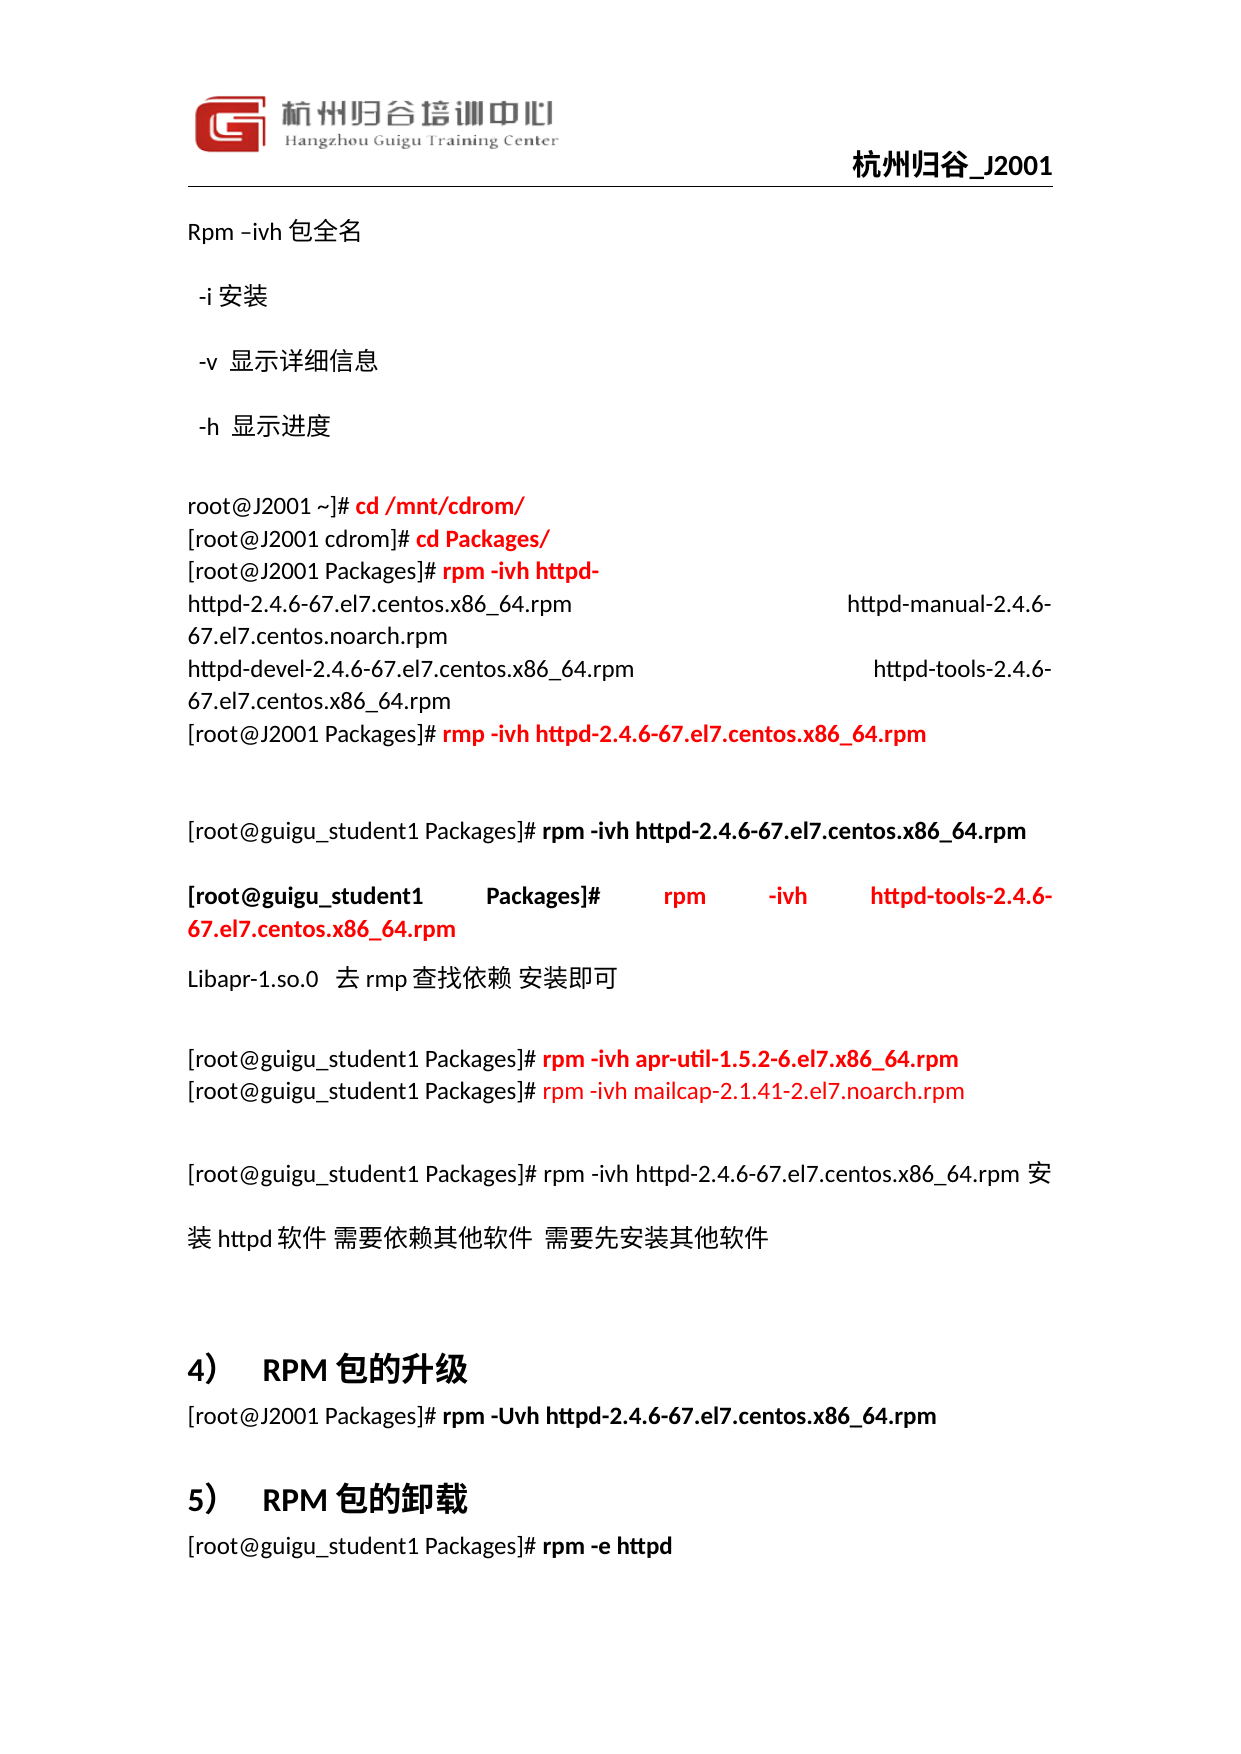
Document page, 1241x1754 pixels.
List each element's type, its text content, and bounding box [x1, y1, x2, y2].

text [root@guigu_student1 Packages]# rpm -ivh httpd-2.4.6-67.el7.centos.x86_64.rpm [187, 814, 1053, 847]
text [root@J2001 cdrom]# cd Packages/ [187, 522, 1053, 554]
text [root@J2001 Packages]# rpm -ivh httpd- [187, 554, 1053, 587]
text [root@guigu_student1 Packages]# rpm -ivh apr-util-1.5.2-6.el7.x86_64.rpm [187, 1042, 1053, 1074]
text [root@guigu_student1 Packages]# rpm -e httpd [187, 1529, 1053, 1562]
text [root@J2001 Packages]# rmp -ivh httpd-2.4.6-67.el7.centos.x86_64.rpm [187, 717, 1053, 749]
list RPM包的卸载 [187, 1464, 1053, 1529]
text [root@guigu_student1 Packages]# rpm -ivh mailcap-2.1.41-2.el7.noarch.rpm [187, 1074, 1053, 1107]
text Rpm –ivh 包全名 [187, 197, 1053, 262]
text root@J2001 ~]# cd /mnt/cdrom/ [187, 489, 1053, 522]
text -i 安装 [187, 262, 1053, 327]
text -v 显示详细信息 [187, 327, 1053, 392]
picture [187, 88, 604, 176]
text httpd-devel-2.4.6-67.el7.centos.x86_64.rpm httpd-tools-2.4.6-67.el7.centos.x86_64.rpm [187, 652, 1053, 717]
list RPM包的升级 [187, 1334, 1053, 1399]
text httpd-2.4.6-67.el7.centos.x86_64.rpm httpd-manual-2.4.6-67.el7.centos.noarch.rpm [187, 587, 1053, 652]
text Libapr-1.so.0 去rmp查找依赖 安装即可 [187, 944, 1053, 1009]
text [root@guigu_student1 Packages]# rpm -ivh httpd-tools-2.4.6-67.el7.centos.x86_64.rpm [187, 879, 1053, 944]
text [root@J2001 Packages]# rpm -Uvh httpd-2.4.6-67.el7.centos.x86_64.rpm [187, 1399, 1053, 1432]
text -h 显示进度 [187, 392, 1053, 457]
text [root@guigu_student1 Packages]# rpm -ivh httpd-2.4.6-67.el7.centos.x86_64.rpm 安装httpd软件 需要依赖其他软件 需要先安装其他软件 [187, 1139, 1053, 1269]
